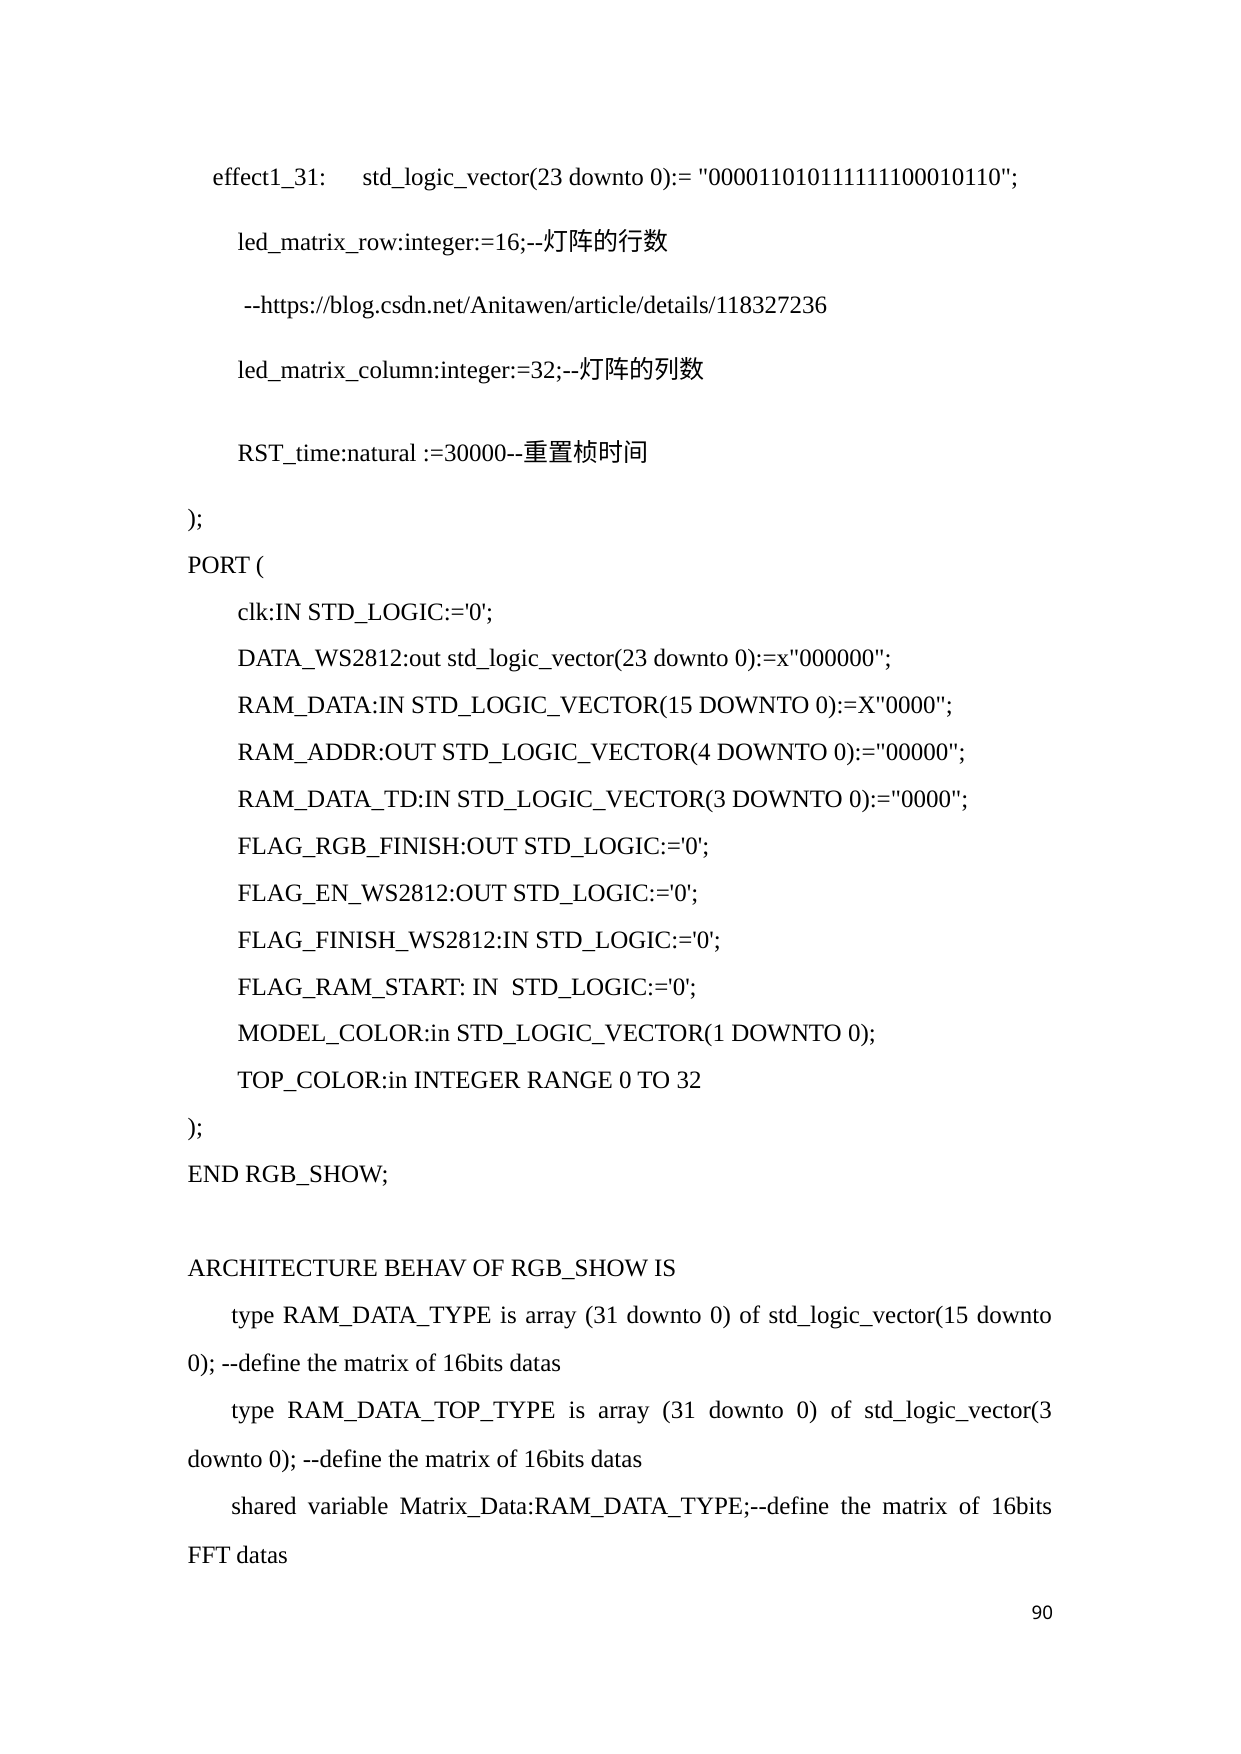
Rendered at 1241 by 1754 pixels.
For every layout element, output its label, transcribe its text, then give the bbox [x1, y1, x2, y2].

text FLAG_FINISH_WS2812:IN STD_LOGIC:='0'; [187, 923, 1053, 955]
text RST_time:natural :=30000--重置桢时间 [187, 418, 1053, 483]
text led_matrix_column:integer:=32;--灯阵的列数 [187, 335, 1053, 400]
text effect1_31: std_logic_vector(23 downto 0):= "000011010111111100010110"; [187, 160, 1053, 192]
text FLAG_RGB_FINISH:OUT STD_LOGIC:='0'; [187, 829, 1053, 862]
text END RGB_SHOW; [187, 1157, 1053, 1190]
text RAM_ADDR:OUT STD_LOGIC_VECTOR(4 DOWNTO 0):="00000"; [187, 735, 1053, 768]
text FLAG_EN_WS2812:OUT STD_LOGIC:='0'; [187, 876, 1053, 908]
text clk:IN STD_LOGIC:='0'; [187, 595, 1053, 627]
text MODEL_COLOR:in STD_LOGIC_VECTOR(1 DOWNTO 0); [187, 1017, 1053, 1049]
text shared variable Matrix_Data:RAM_DATA_TYPE;--define the matrix of 16bits FFT datas [187, 1489, 1053, 1570]
text led_matrix_row:integer:=16;--灯阵的行数 --https://blog.csdn.net/Anitawen/article/details/118327236 [187, 207, 1053, 320]
text DATA_WS2812:out std_logic_vector(23 downto 0):=x"000000"; [187, 642, 1053, 674]
text RAM_DATA_TD:IN STD_LOGIC_VECTOR(3 DOWNTO 0):="0000"; [187, 782, 1053, 815]
text ARCHITECTURE BEHAV OF RGB_SHOW IS [187, 1251, 1053, 1283]
text PORT ( [187, 548, 1053, 580]
text TOP_COLOR:in INTEGER RANGE 0 TO 32 [187, 1063, 1053, 1096]
text RAM_DATA:IN STD_LOGIC_VECTOR(15 DOWNTO 0):=X"0000"; [187, 688, 1053, 721]
text FLAG_RAM_START: IN STD_LOGIC:='0'; [187, 970, 1053, 1002]
text ); [187, 501, 1053, 533]
text ); [187, 1110, 1053, 1143]
text type RAM_DATA_TYPE is array (31 downto 0) of std_logic_vector(15 downto 0); --define the matrix of 16bits datas [187, 1298, 1053, 1379]
text type RAM_DATA_TOP_TYPE is array (31 downto 0) of std_logic_vector(3 downto 0); --define the matrix of 16bits datas [187, 1393, 1053, 1475]
